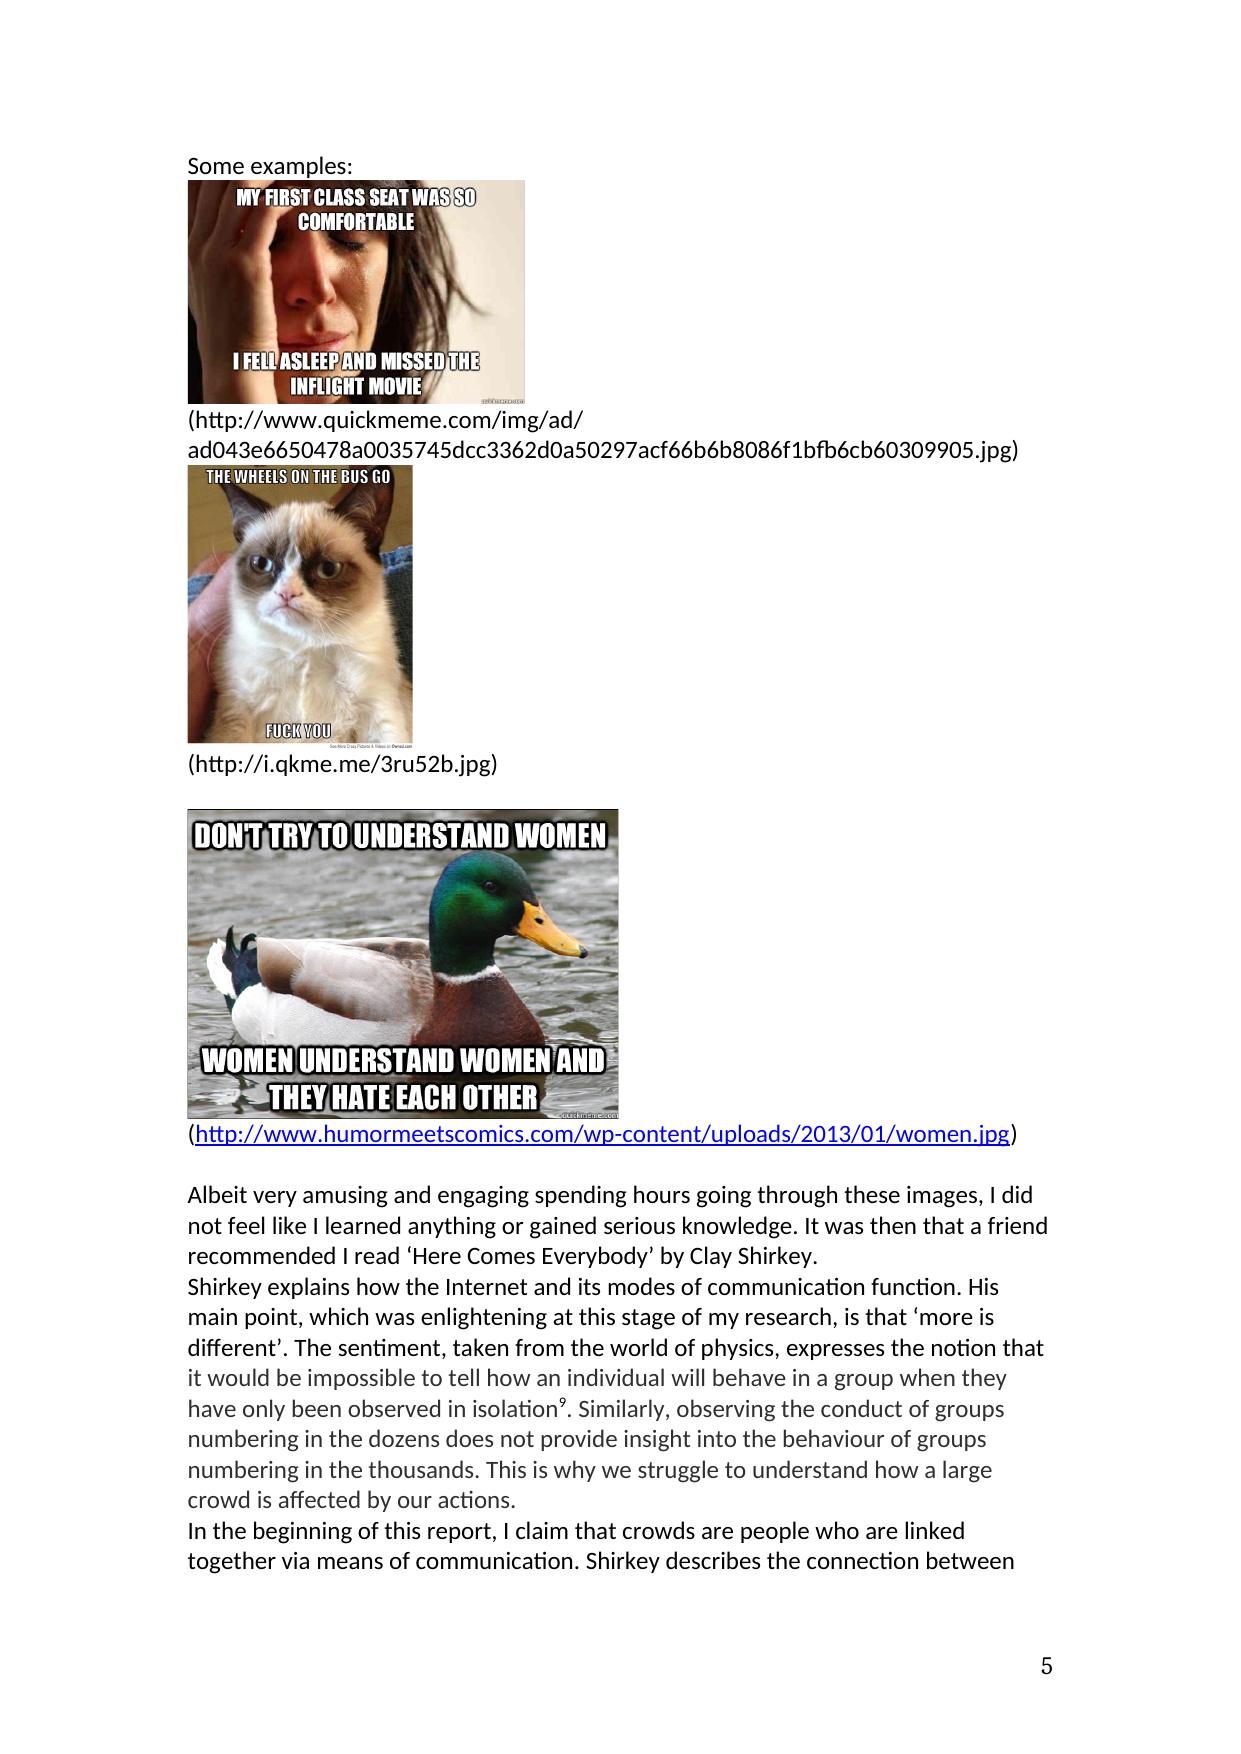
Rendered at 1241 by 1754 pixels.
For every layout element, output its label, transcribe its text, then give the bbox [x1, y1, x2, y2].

picture [187, 465, 413, 749]
text Some examples: [187, 150, 1053, 181]
text (http://www.humormeetscomics.com/wp-content/uploads/2013/01/women.jpg) [187, 1118, 1053, 1149]
text (http://www.quickmeme.com/img/ad/ad043e6650478a0035745dcc3362d0a50297acf66b6b8086f1bfb6cb60309905.jpg) [187, 404, 1053, 465]
picture [187, 180, 525, 404]
text Shirkey explains how the Internet and its modes of communication function. His main point, which was enlightening at this stage of my research, is that ‘more is different’. The sentiment, taken from the world of physics, expresses the notion that it would be impossible to tell how an individual will behave in a group when they have only been observed in isolation. Similarly, observing the conduct of groups numbering in the dozens does not provide insight into the behaviour of groups numbering in the thousands. This is why we struggle to understand how a large crowd is affected by our actions. [187, 1271, 1053, 1515]
text Albeit very amusing and engaging spending hours going through these images, I did not feel like I learned anything or gained serious knowledge. It was then that a friend recommended I read ‘Here Comes Everybody’ by Clay Shirkey. [187, 1179, 1053, 1271]
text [187, 1515, 1053, 1576]
picture [187, 809, 619, 1119]
text (http://i.qkme.me/3ru52b.jpg) [187, 748, 1053, 779]
